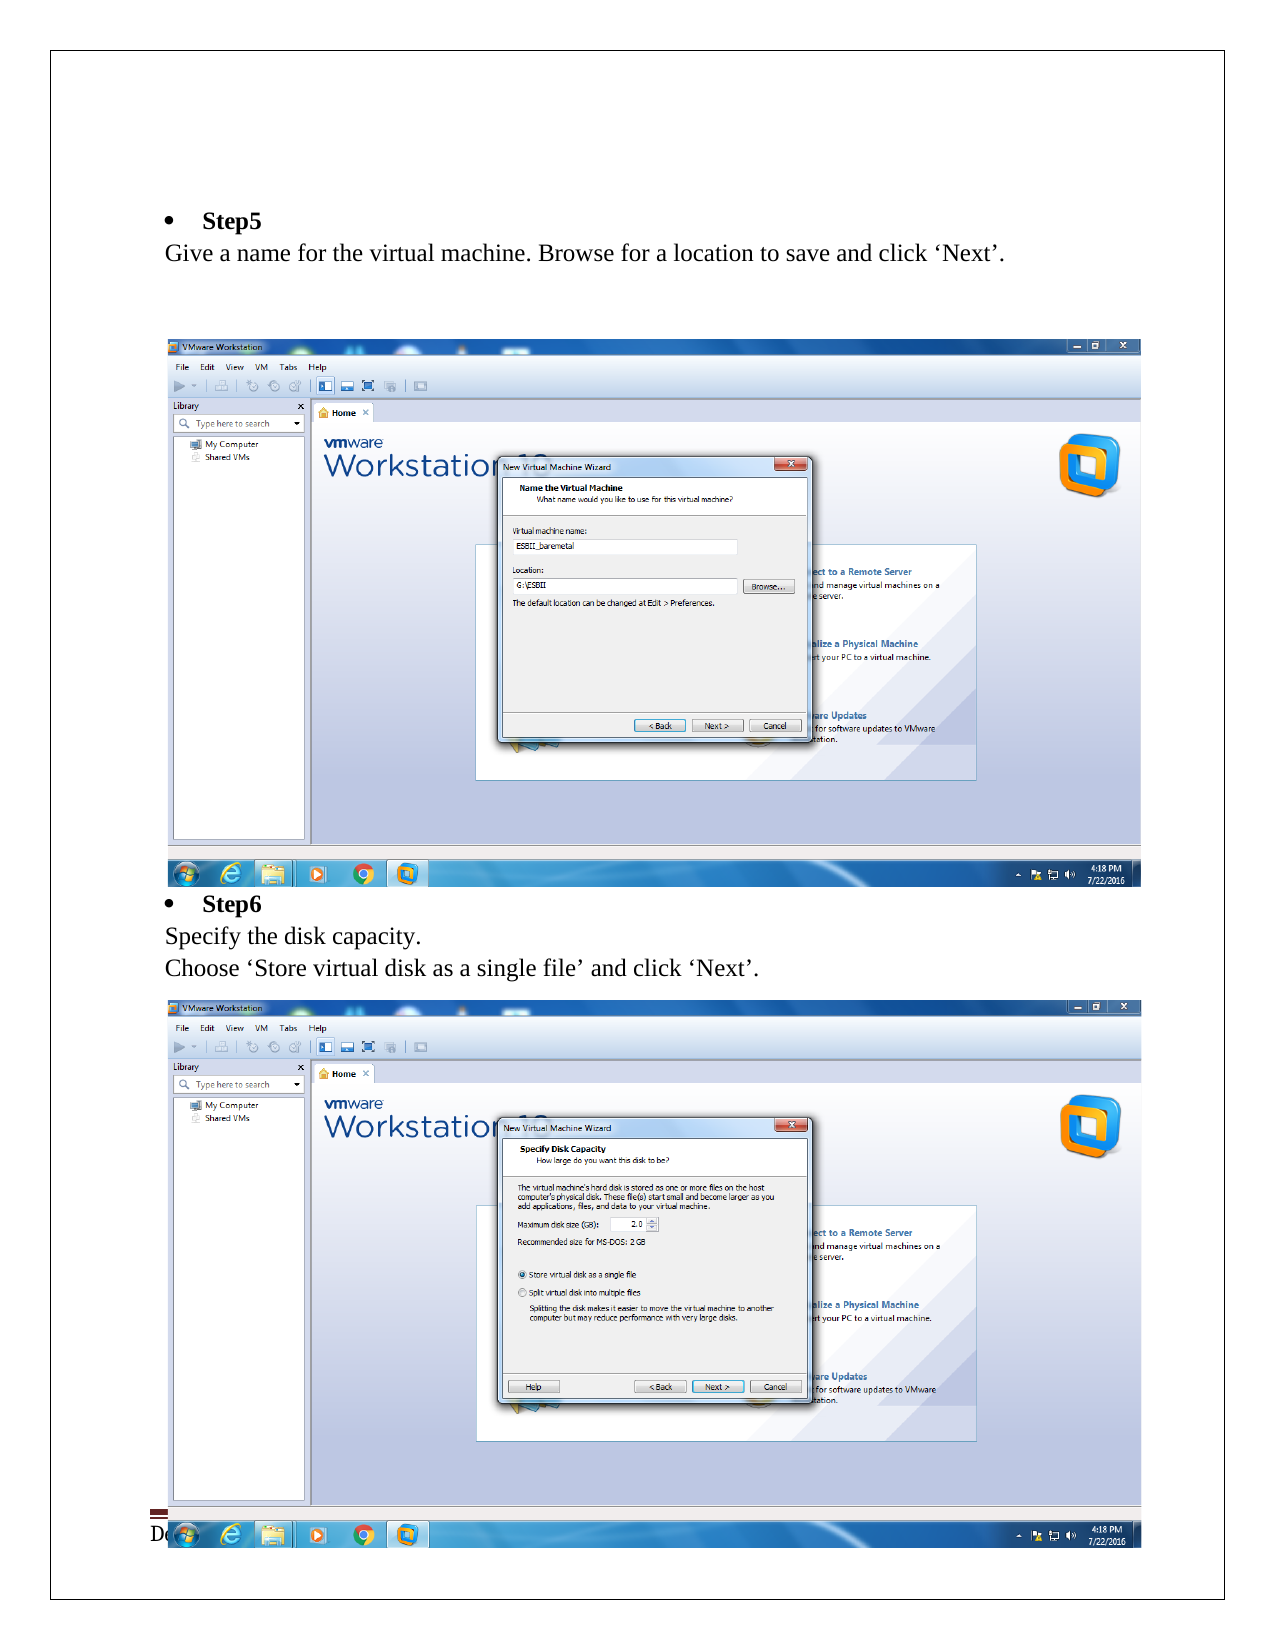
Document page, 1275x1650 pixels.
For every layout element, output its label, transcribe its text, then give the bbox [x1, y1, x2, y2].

picture [167, 339, 1141, 887]
picture [167, 1000, 1142, 1548]
subtitle Specify the disk capacity. [164, 919, 1125, 951]
subtitle Choose ‘Store virtual disk as a single file’ and click ‘Next’. [164, 951, 1125, 983]
subtitle Give a name for the virtual machine. Browse for a location to save and click ‘Next’. [164, 236, 1125, 268]
subtitle Step5 [164, 204, 1125, 236]
